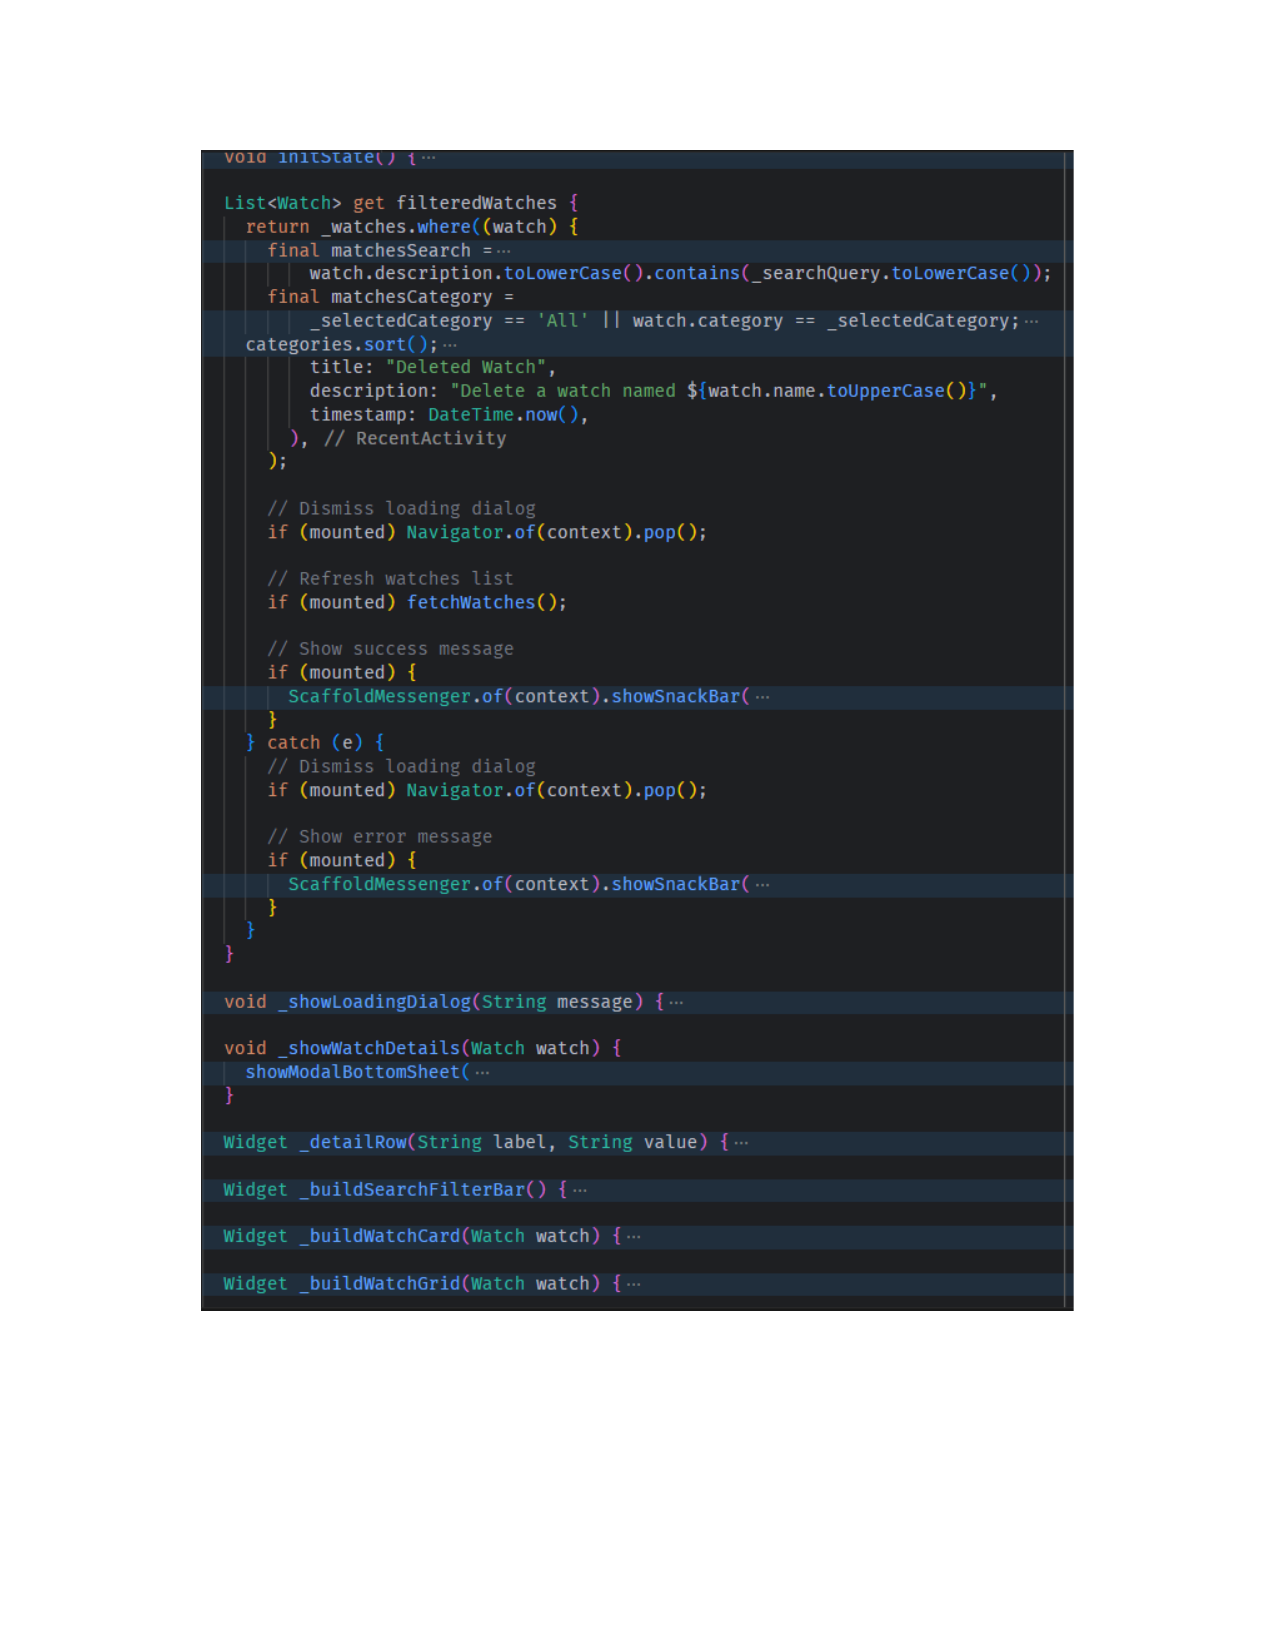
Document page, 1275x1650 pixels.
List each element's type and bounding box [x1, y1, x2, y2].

picture [201, 150, 1074, 1311]
